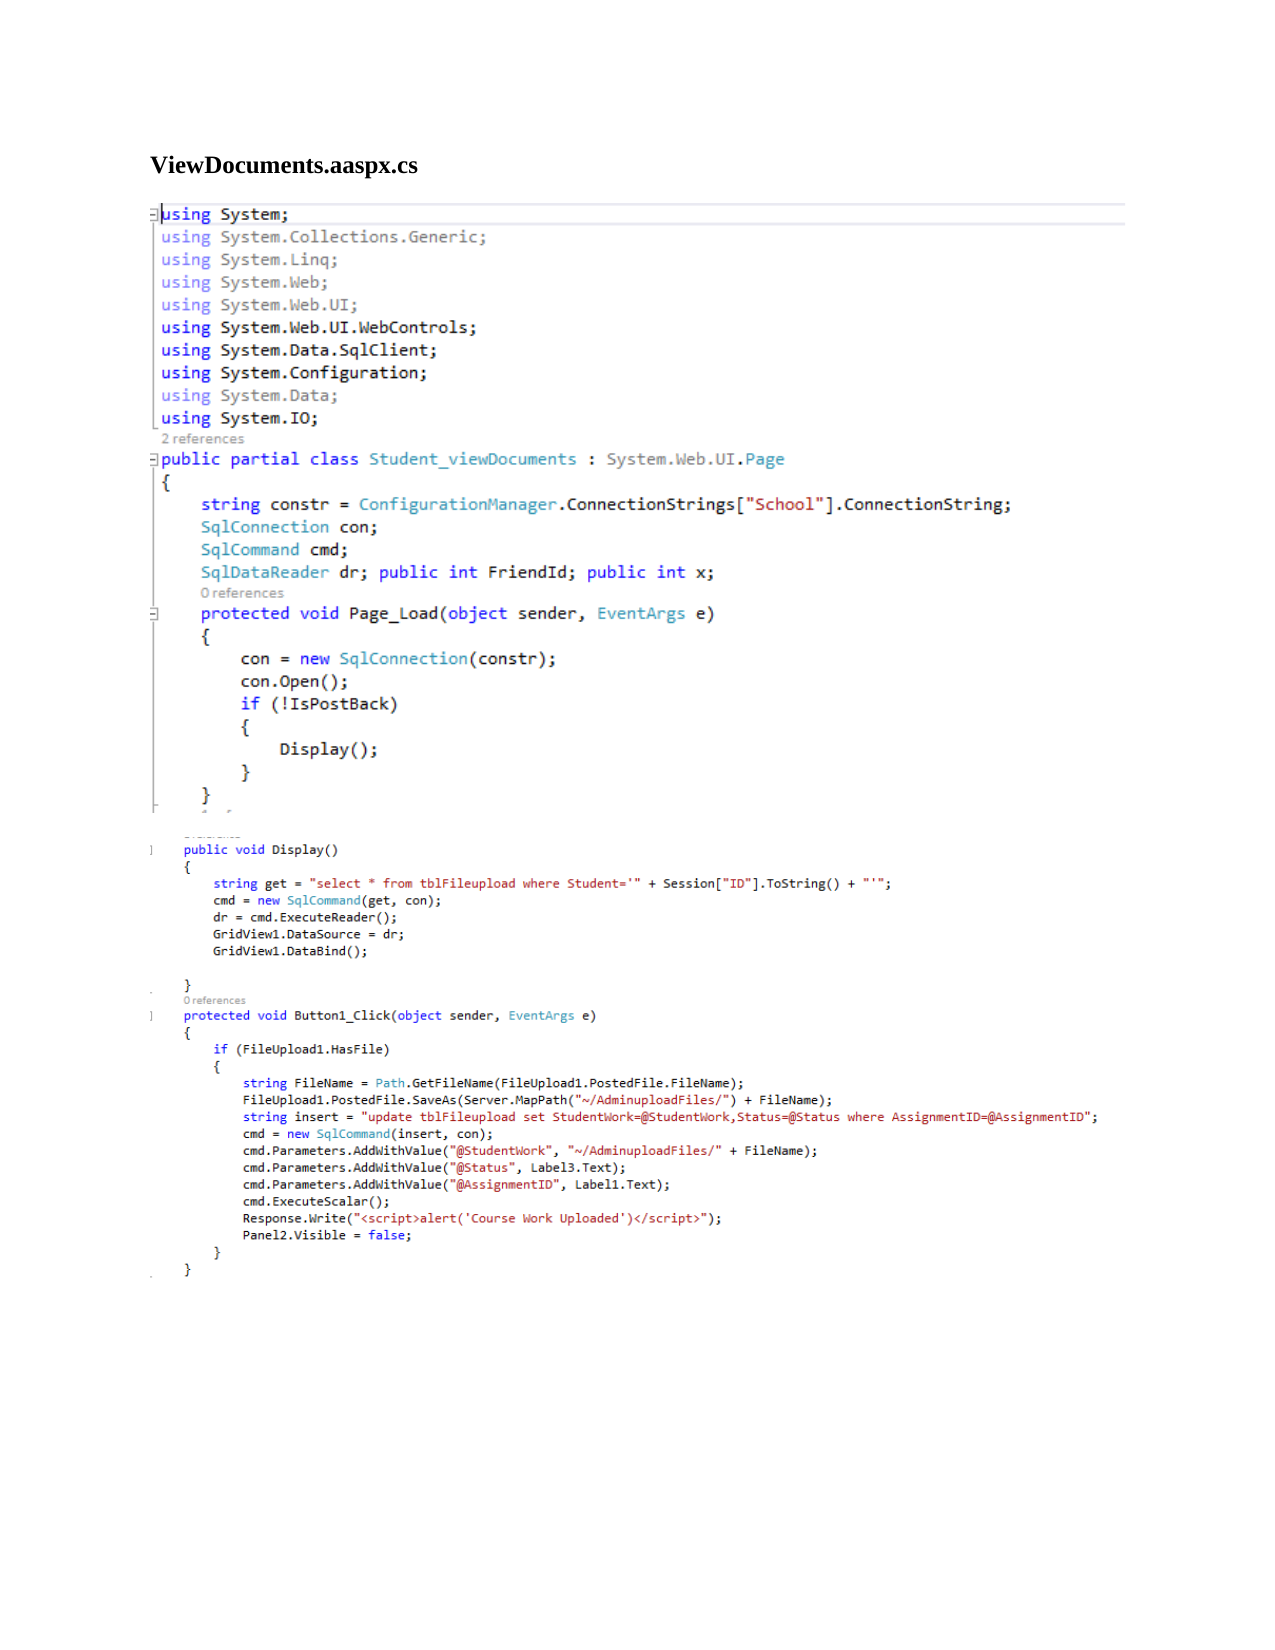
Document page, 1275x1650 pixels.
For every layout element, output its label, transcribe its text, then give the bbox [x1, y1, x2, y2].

picture [150, 203, 1125, 813]
picture [150, 837, 1125, 1288]
text ViewDocuments.aaspx.cs [150, 150, 1125, 179]
